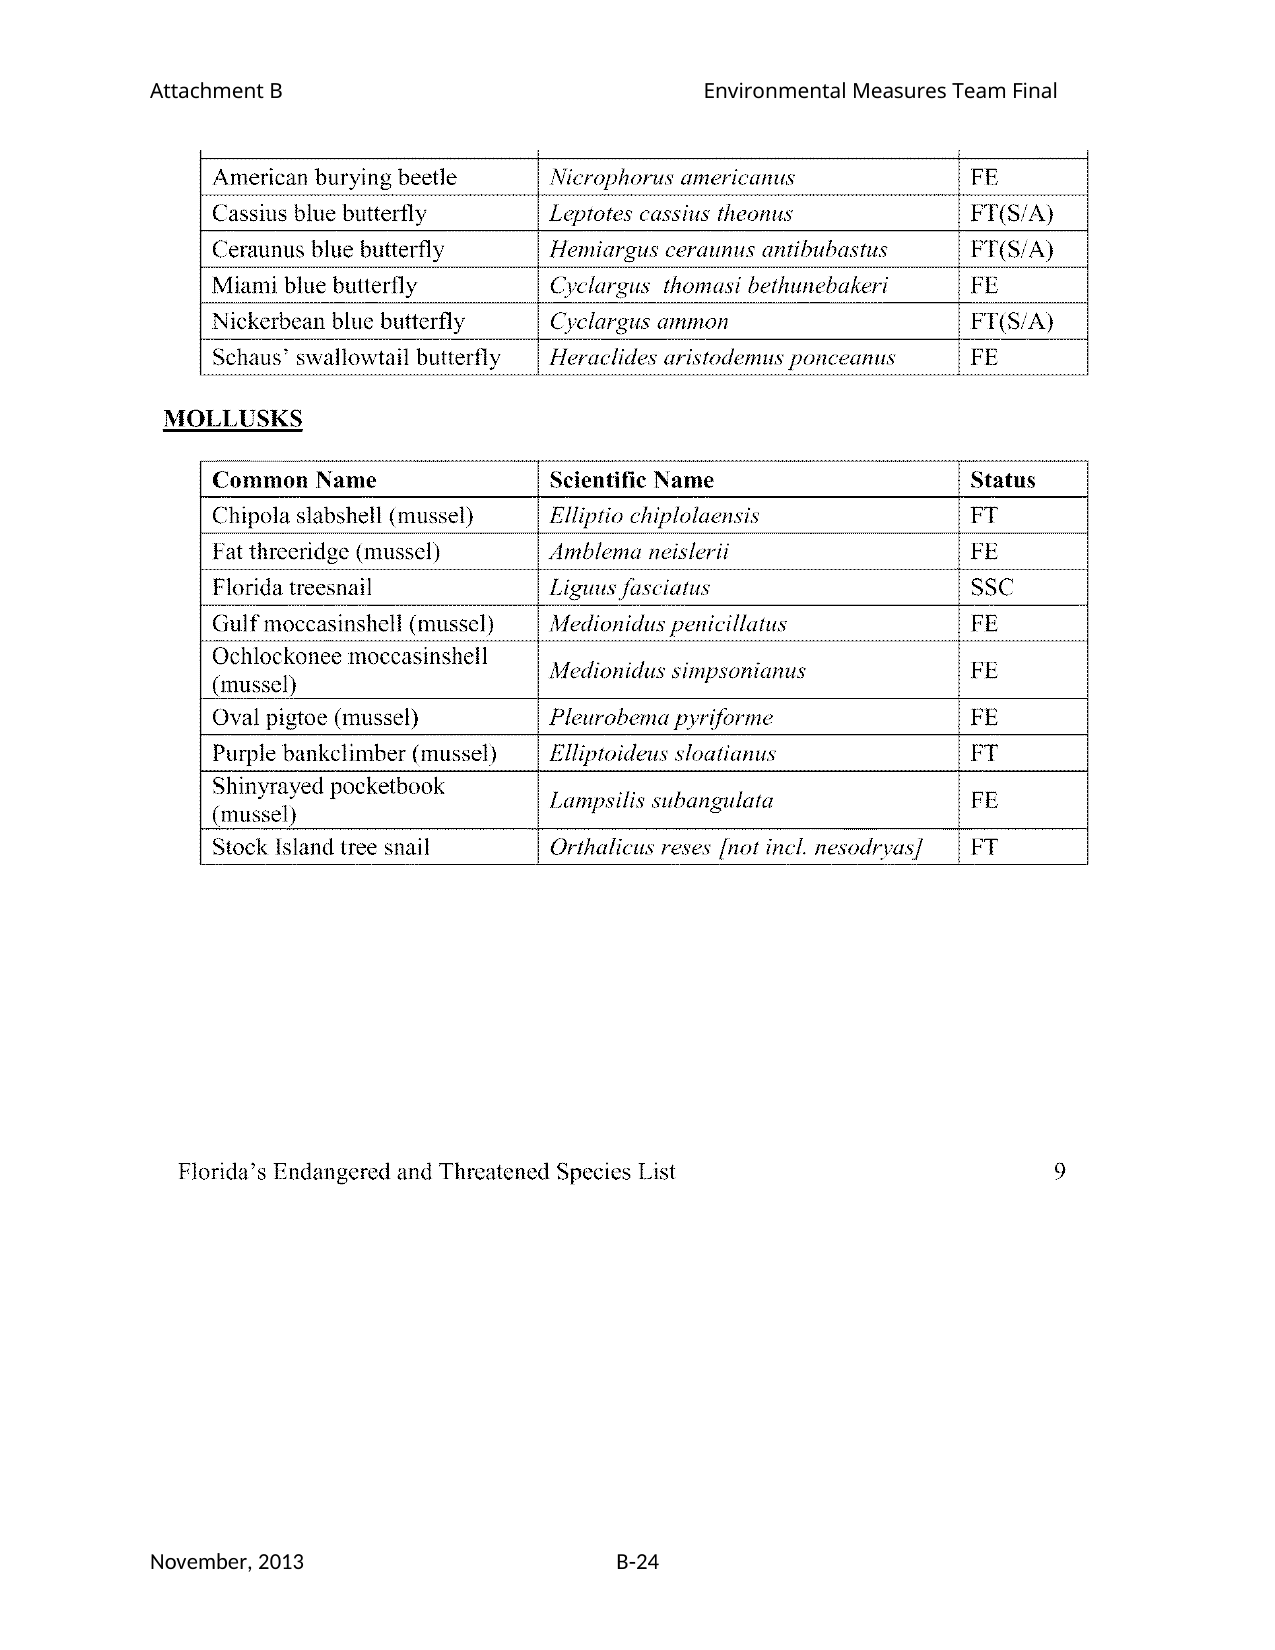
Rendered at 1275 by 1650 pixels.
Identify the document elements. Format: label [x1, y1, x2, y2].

picture [150, 150, 1107, 1240]
